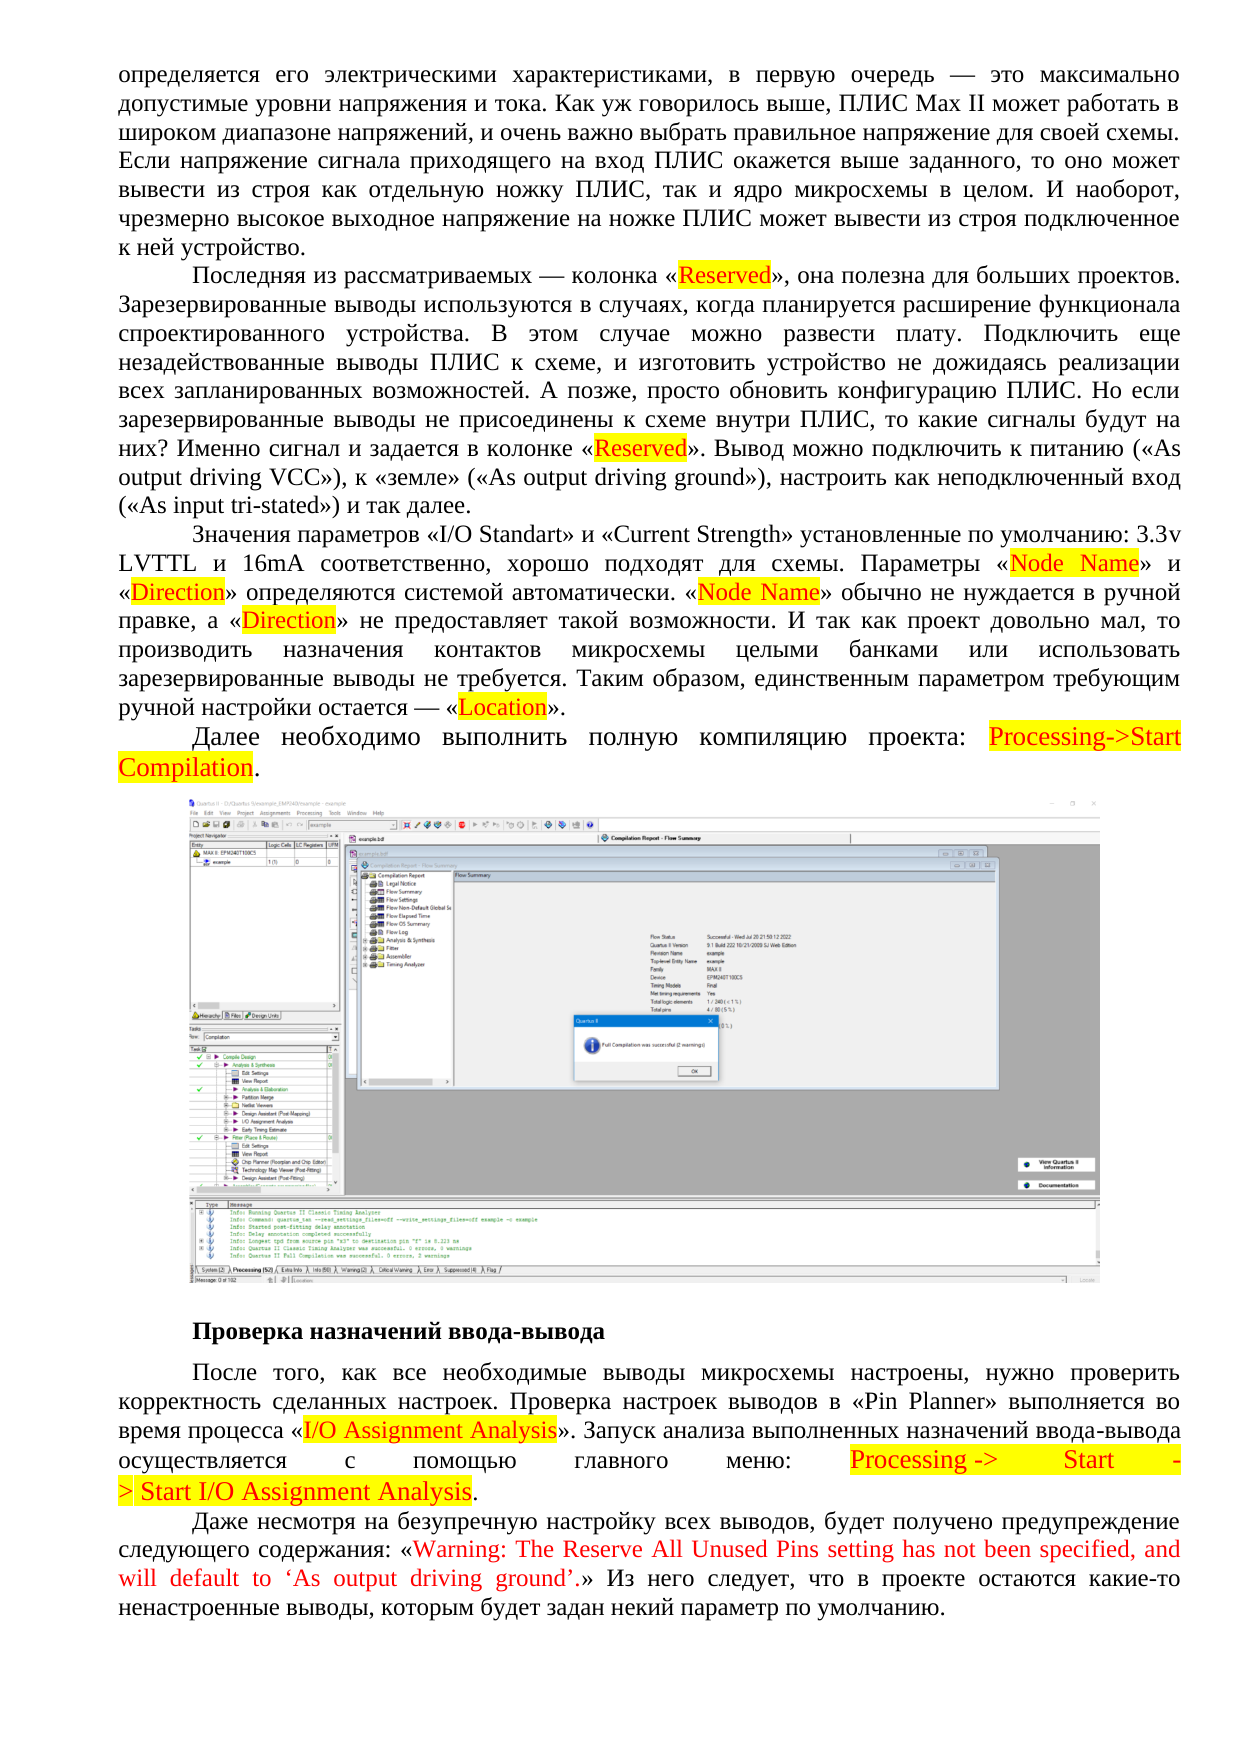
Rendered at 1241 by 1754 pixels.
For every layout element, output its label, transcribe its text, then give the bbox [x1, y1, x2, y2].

text Далее необходимо выполнить полную компиляцию проекта: Processing->Start Compilation. [118, 720, 1181, 783]
text Последняя из рассматриваемых — колонка «Reserved», она полезна для больших проектов. Зарезервированные выводы используются в случаях, когда планируется расширение функционала спроектированного устройства. В этом случае можно развести плату. Подключить еще незадействованные выводы ПЛИС к схеме, и изготовить устройство не дожидаясь реализации всех запланированных возможностей. А позже, просто обновить конфигурацию ПЛИС. Но если зарезервированные выводы не присоединены к схеме внутри ПЛИС, то какие сигналы будут на них? Именно сигнал и задается в колонке «Reserved». Вывод можно подключить к питанию («As output driving VCC»), к «земле» («As output driving ground»), настроить как неподключенный вход («As input tri-stated») и так далее. [118, 260, 1181, 519]
text Проверка назначений ввода-вывода [118, 1316, 1181, 1345]
text Даже несмотря на безупречную настройку всех выводов, будет получено предупреждение следующего содержания: «Warning: The Reserve All Unused Pins setting has not been specified, and will default to ‘As output driving ground’.» Из него следует, что в проекте остаются какие-то ненастроенные выводы, которым будет задан некий параметр по умолчанию. [118, 1506, 1181, 1621]
text После того, как все необходимые выводы микросхемы настроены, нужно проверить корректность сделанных настроек. Проверка настроек выводов в «Pin Planner» выполняется во время процесса «I/O Assignment Analysis». Запуск анализа выполненных назначений ввода-вывода осуществляется с помощью главного меню: Processing -> Start -> Start I/O Assignment Analysis. [118, 1357, 1181, 1506]
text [118, 59, 1181, 260]
picture [189, 799, 1100, 1283]
text Значения параметров «I/O Standart» и «Current Strength» установленные по умолчанию: 3.3v LVTTL и 16mA соответственно, хорошо подходят для схемы. Параметры «Node Name» и «Direction» определяются системой автоматически. «Node Name» обычно не нуждается в ручной правке, а «Direction» не предоставляет такой возможности. И так как проект довольно мал, то производить назначения контактов микросхемы целыми банками или использовать зарезервированные выводы не требуется. Таким образом, единственным параметром требующим ручной настройки остается — «Location». [118, 519, 1181, 720]
